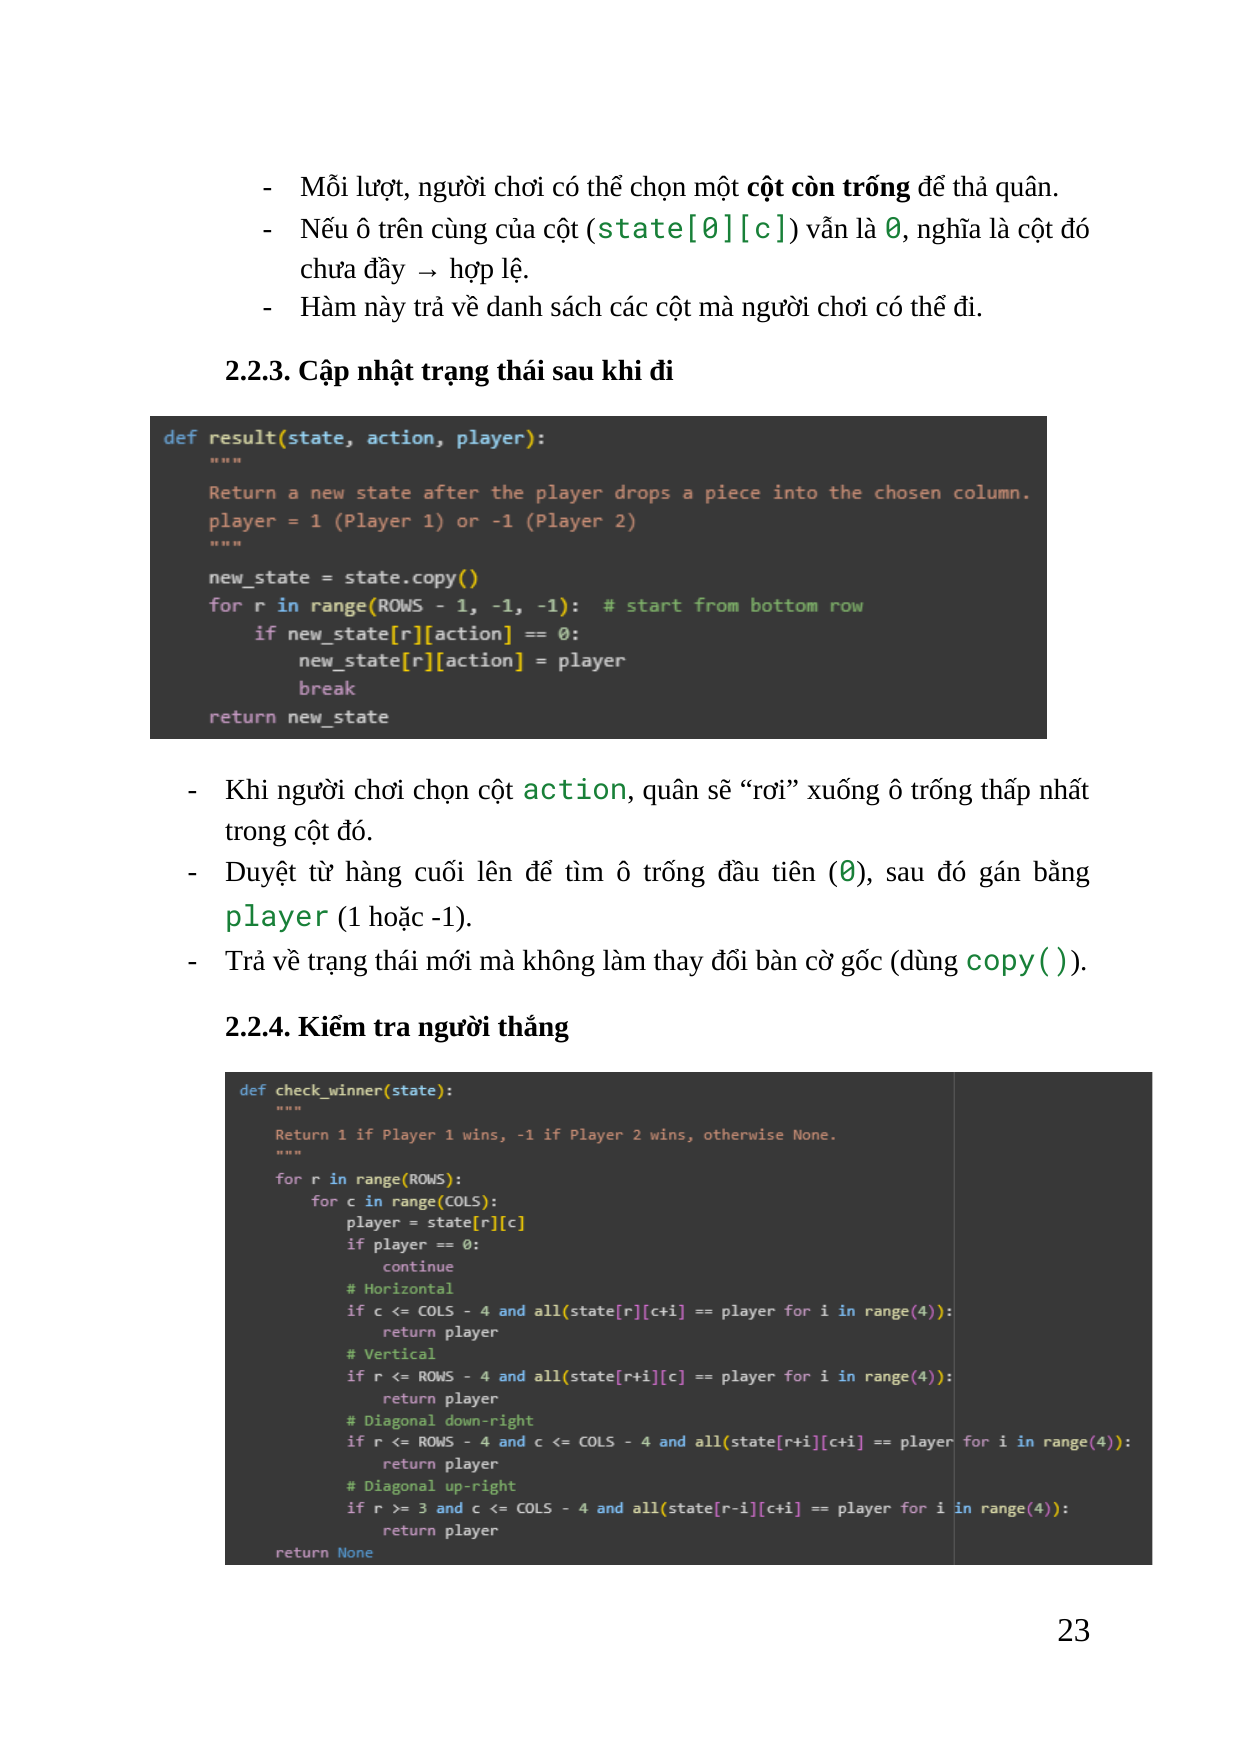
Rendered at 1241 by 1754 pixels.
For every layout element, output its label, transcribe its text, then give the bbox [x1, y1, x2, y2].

subtitle 2.2.3. Cập nhật trạng thái sau khi đi [150, 353, 1090, 387]
list Nếu ô trên cùng của cột (state[0][c]) vẫn là 0, nghĩa là cột đó chưa đầy → hợp lệ. [262, 208, 1090, 284]
picture [150, 416, 1047, 739]
list Khi người chơi chọn cột action, quân sẽ “rơi” xuống ô trống thấp nhất trong cột đó. [187, 769, 1090, 846]
list Trả về trạng thái mới mà không làm thay đổi bàn cờ gốc (dùng copy()). [187, 939, 1090, 978]
list Duyệt từ hàng cuối lên để tìm ô trống đầu tiên (0), sau đó gán bằng player (1 hoặc -1). [187, 851, 1090, 934]
list Hàm này trả về danh sách các cột mà người chơi có thể đi. [262, 289, 1090, 323]
picture [225, 1072, 1153, 1565]
subtitle 2.2.4. Kiểm tra người thắng [150, 1009, 1090, 1042]
list Mỗi lượt, người chơi có thể chọn một cột còn trống để thả quân. [262, 169, 1090, 203]
